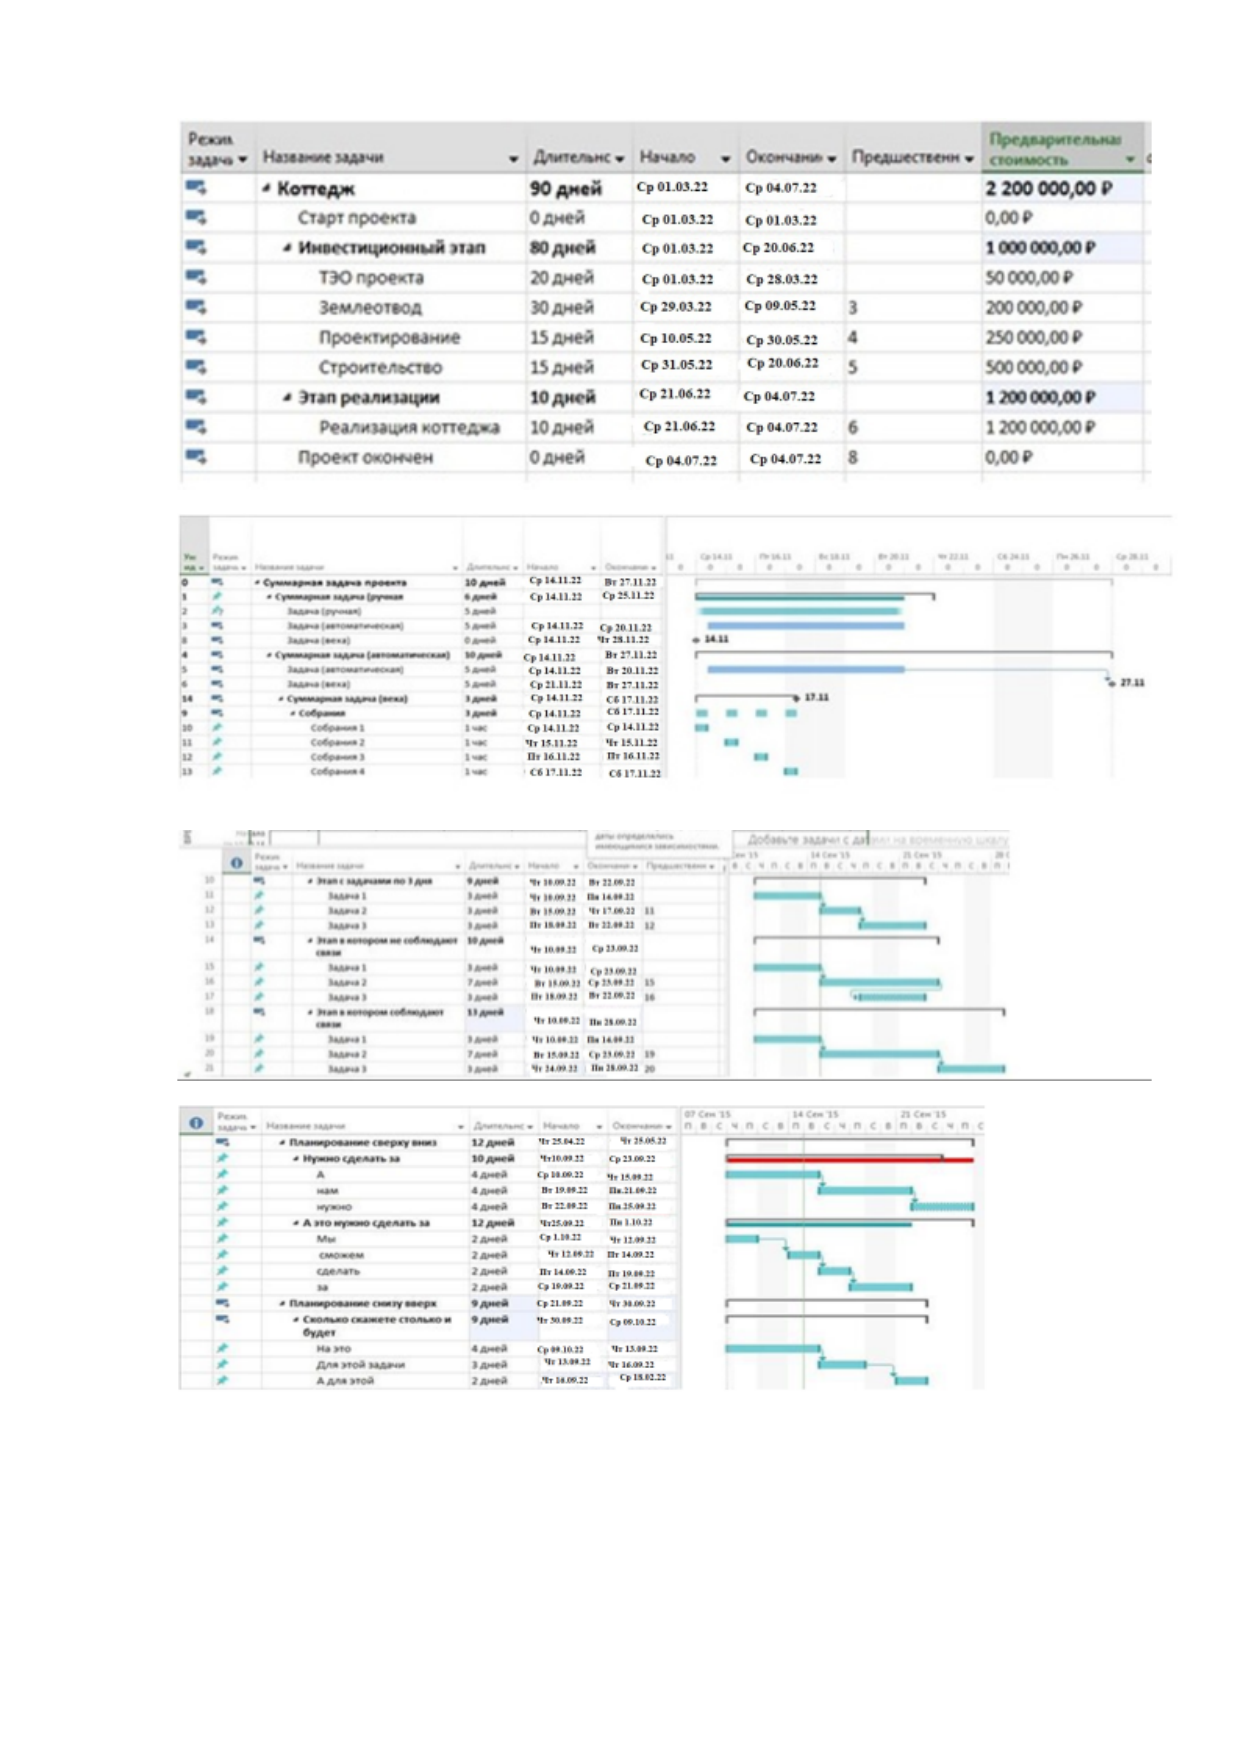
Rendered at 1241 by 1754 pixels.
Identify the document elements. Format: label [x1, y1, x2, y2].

picture [177, 118, 1152, 490]
picture [177, 1104, 1152, 1456]
picture [177, 513, 1209, 1081]
